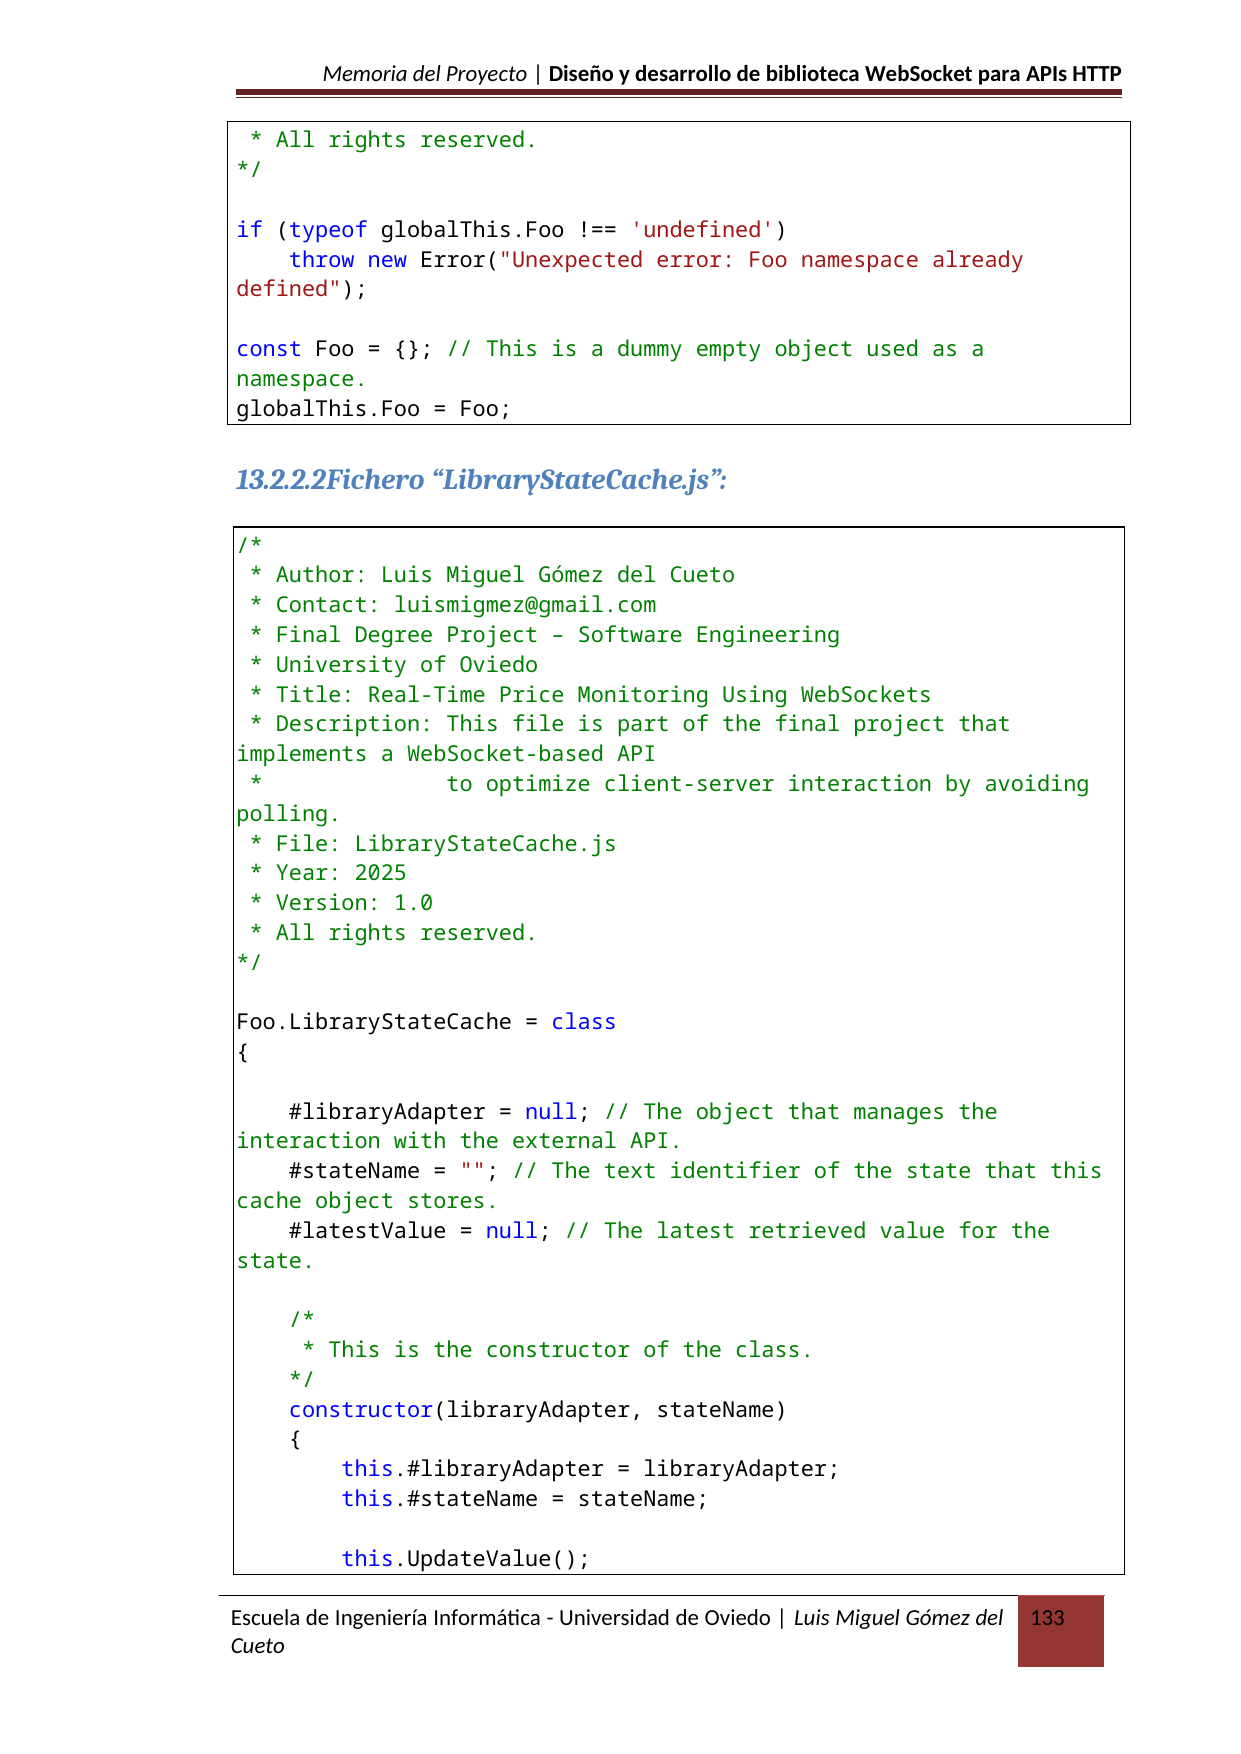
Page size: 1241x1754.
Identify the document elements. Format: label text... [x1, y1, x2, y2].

text { [236, 1036, 1122, 1066]
text * Version: 1.0 [236, 887, 1122, 917]
text Foo.LibraryStateCache = class [236, 1006, 1122, 1036]
text { [236, 1423, 1122, 1453]
text /* [236, 1304, 1122, 1334]
text /* [234, 528, 1124, 559]
text * Author: Luis Miguel Gómez del Cueto [236, 559, 1122, 589]
text this.UpdateValue(); [234, 1539, 1124, 1574]
text this.#stateName = stateName; [236, 1483, 1122, 1513]
text */ [236, 947, 1122, 976]
text #stateName = ""; // The text identifier of the state that this cache object stores. [236, 1155, 1122, 1215]
text this.#libraryAdapter = libraryAdapter; [236, 1453, 1122, 1483]
text #latestValue = null; // The latest retrieved value for the state. [236, 1215, 1122, 1274]
text const Foo = {}; // This is a dummy empty object used as a namespace. [236, 333, 1122, 389]
text * File: LibraryStateCache.js [236, 827, 1122, 857]
text if (typeof globalThis.Foo !== 'undefined') [236, 214, 1122, 243]
text throw new Error("Unexpected error: Foo namespace already defined"); [236, 243, 1122, 303]
text #libraryAdapter = null; // The object that manages the interaction with the external API. [236, 1096, 1122, 1155]
text * University of Oviedo [236, 649, 1122, 678]
text * to optimize client-server interaction by avoiding polling. [236, 768, 1122, 827]
text */ [236, 154, 1122, 184]
text * All rights reserved. [236, 917, 1122, 947]
text * Title: Real-Time Price Monitoring Using WebSockets [236, 678, 1122, 708]
text * Description: This file is part of the final project that implements a WebSocket-based API [236, 708, 1122, 768]
subtitle Fichero “LibraryStateCache.js”: [236, 463, 1122, 496]
text * This is the constructor of the class. [236, 1334, 1122, 1364]
text * All rights reserved. [228, 122, 1130, 154]
text * Year: 2025 [236, 857, 1122, 887]
text globalThis.Foo = Foo; [228, 389, 1130, 424]
text constructor(libraryAdapter, stateName) [236, 1393, 1122, 1423]
text * Final Degree Project – Software Engineering [236, 619, 1122, 649]
text * Contact: luismigmez@gmail.com [236, 589, 1122, 619]
text */ [236, 1364, 1122, 1393]
